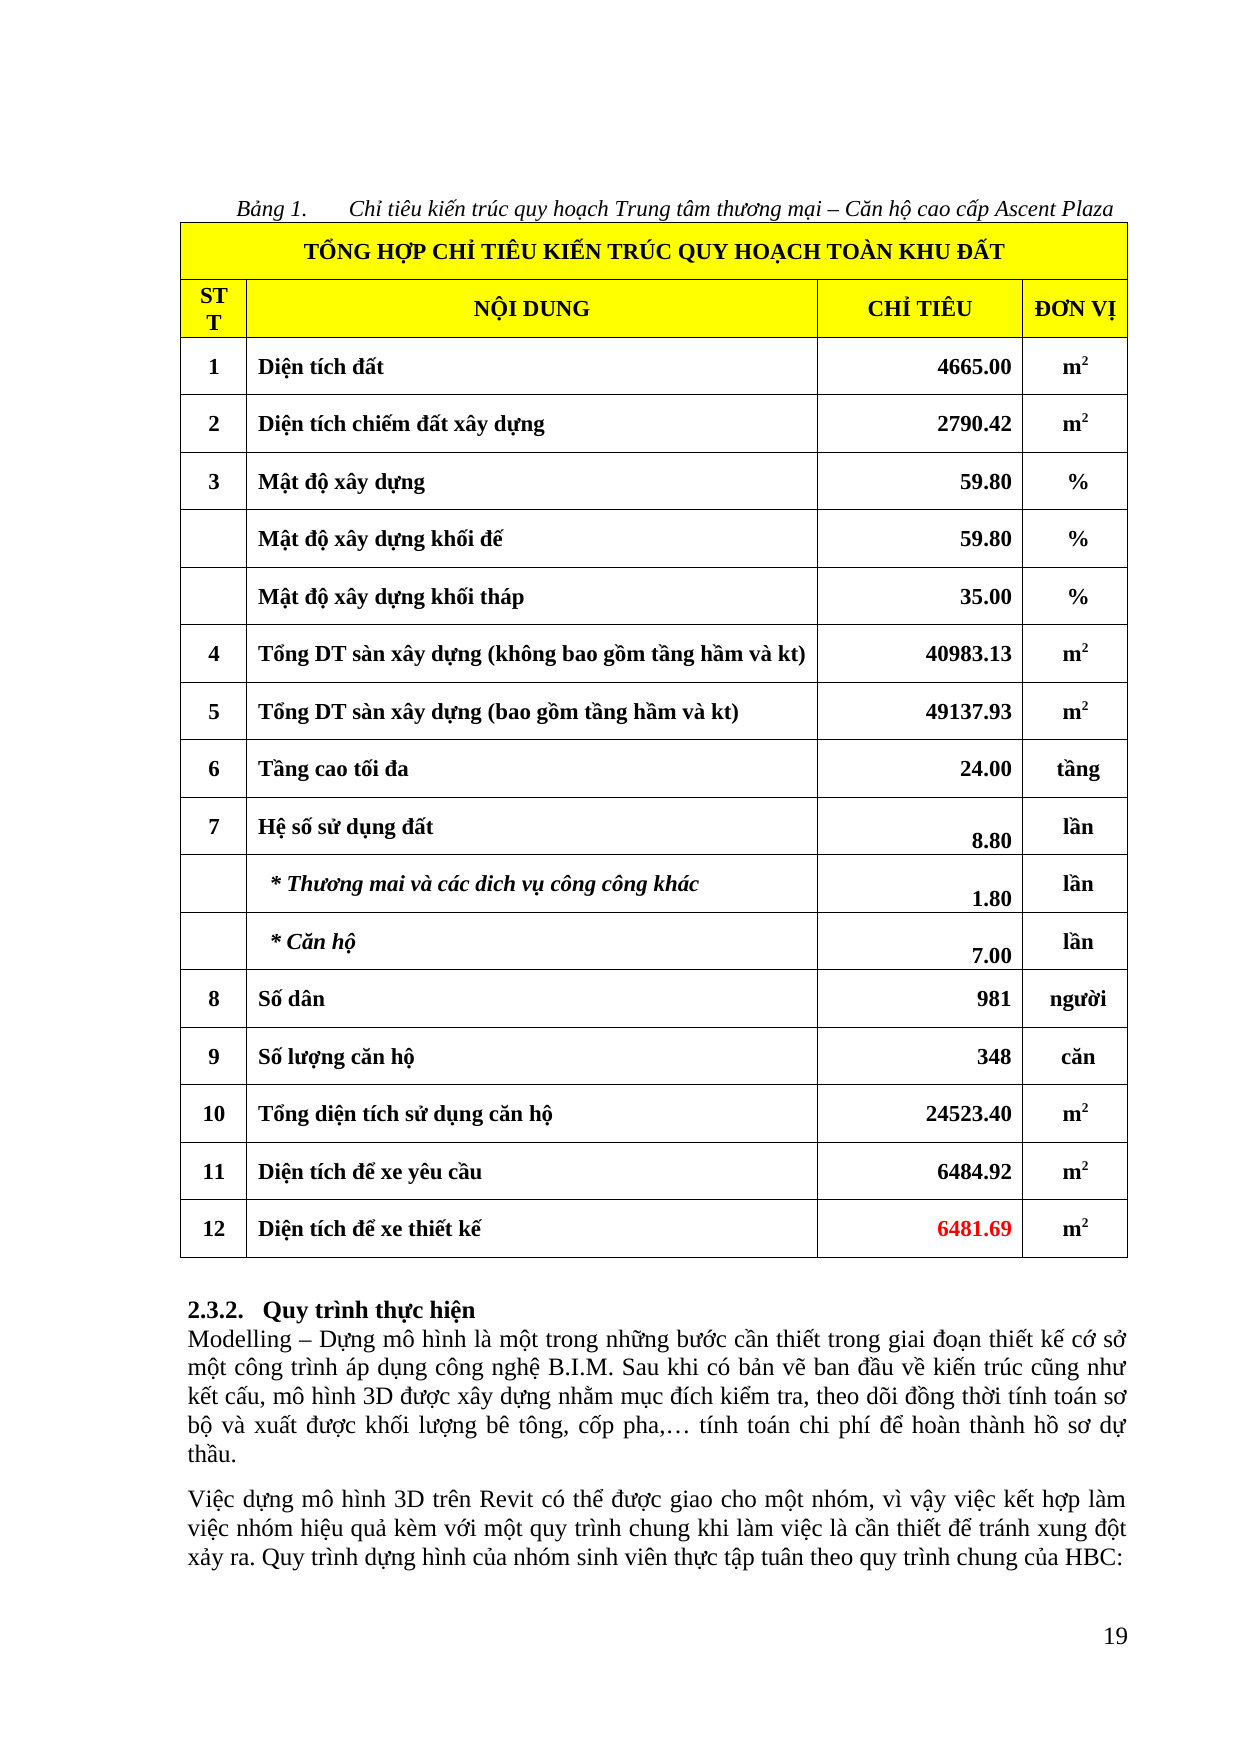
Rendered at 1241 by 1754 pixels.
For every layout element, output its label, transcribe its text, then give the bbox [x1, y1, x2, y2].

table_cell lần [1023, 913, 1127, 969]
table_cell Hệ số sử dụng đất [247, 798, 817, 854]
table_cell Tổng DT sàn xây dựng (bao gồm tầng hầm và kt) [247, 683, 817, 739]
table_cell 7 [181, 798, 246, 854]
table_cell m2 [1023, 395, 1127, 452]
table_cell 2 [181, 395, 246, 452]
table_cell người [1023, 970, 1127, 1027]
table_cell m2 [1023, 1200, 1127, 1257]
table_cell Tổng DT sàn xây dựng (không bao gồm tầng hầm và kt) [247, 625, 817, 682]
table_cell m2 [1023, 338, 1127, 394]
table_cell m2 [1023, 683, 1127, 739]
table_cell [181, 913, 246, 969]
text Modelling – Dựng mô hình là một trong những bước cần thiết trong giai đoạn thiết kế cớ sở một công trình áp dụng công nghệ B.I.M. Sau khi có bản vẽ ban đầu về kiến trúc cũng như kết cấu, mô hình 3D được xây dựng nhằm mục đích kiểm tra, theo dõi đồng thời tính toán sơ bộ và xuất được khối lượng bê tông, cốp pha,… tính toán chi phí để hoàn thành hồ sơ dự thầu. [187, 1324, 1128, 1467]
table_cell 8.80 [818, 798, 1022, 854]
table_cell 7.00 [818, 913, 1022, 969]
table_cell căn [1023, 1028, 1127, 1084]
table_cell 35.00 [818, 568, 1022, 624]
table_cell 5 [181, 683, 246, 739]
table_cell tầng [1023, 740, 1127, 797]
table_cell [181, 568, 246, 624]
table_cell STT [181, 280, 246, 337]
table_cell Diện tích đất [247, 338, 817, 394]
table_cell Diện tích để xe yêu cầu [247, 1143, 817, 1199]
table_cell m2 [1023, 625, 1127, 682]
table_cell * Thương mai và các dich vụ công công khác [247, 855, 817, 912]
table_cell % [1023, 453, 1127, 509]
table_cell 40983.13 [818, 625, 1022, 682]
table_cell lần [1023, 798, 1127, 854]
table_cell Mật độ xây dựng khối đế [247, 510, 817, 567]
table_cell 3 [181, 453, 246, 509]
table_header TỔNG HỢP CHỈ TIÊU KIẾN TRÚC QUY HOẠCH TOÀN KHU ĐẤT [181, 223, 1127, 279]
table_cell Tổng diện tích sử dụng căn hộ [247, 1085, 817, 1142]
table_cell 981 [818, 970, 1022, 1027]
table_cell 24.00 [818, 740, 1022, 797]
table_cell Tầng cao tối đa [247, 740, 817, 797]
table_cell Số dân [247, 970, 817, 1027]
table_cell [181, 510, 246, 567]
table_cell 9 [181, 1028, 246, 1084]
table_cell 59.80 [818, 510, 1022, 567]
table_cell Diện tích chiếm đất xây dựng [247, 395, 817, 452]
table_cell 59.80 [818, 453, 1022, 509]
table_cell CHỈ TIÊU [818, 280, 1022, 337]
table_cell lần [1023, 855, 1127, 912]
subtitle Chỉ tiêu kiến trúc quy hoạch Trung tâm thương mại – Căn hộ cao cấp Ascent Plaza [225, 195, 1128, 222]
table_cell 4 [181, 625, 246, 682]
table_cell 6481.69 [818, 1200, 1022, 1257]
table_cell Số lượng căn hộ [247, 1028, 817, 1084]
table_cell m2 [1023, 1085, 1127, 1142]
table_cell Diện tích để xe thiết kế [247, 1200, 817, 1257]
table_cell 24523.40 [818, 1085, 1022, 1142]
table_cell 348 [818, 1028, 1022, 1084]
table_cell ĐƠN VỊ [1023, 280, 1127, 337]
table_cell 10 [181, 1085, 246, 1142]
table_cell 8 [181, 970, 246, 1027]
text Việc dựng mô hình 3D trên Revit có thể được giao cho một nhóm, vì vậy việc kết hợp làm việc nhóm hiệu quả kèm với một quy trình chung khi làm việc là cần thiết để tránh xung đột xảy ra. Quy trình dựng hình của nhóm sinh viên thực tập tuân theo quy trình chung của HBC: [187, 1484, 1128, 1570]
table_cell NỘI DUNG [247, 280, 817, 337]
table_cell 6 [181, 740, 246, 797]
table_cell % [1023, 510, 1127, 567]
subtitle Quy trình thực hiện [187, 1295, 1128, 1324]
table_cell 6484.92 [818, 1143, 1022, 1199]
table_cell 1 [181, 338, 246, 394]
table_cell [181, 855, 246, 912]
table_cell 2790.42 [818, 395, 1022, 452]
table_cell 11 [181, 1143, 246, 1199]
table_cell 4665.00 [818, 338, 1022, 394]
table_cell % [1023, 568, 1127, 624]
table_cell 12 [181, 1200, 246, 1257]
table_cell m2 [1023, 1143, 1127, 1199]
table_cell Mật độ xây dựng [247, 453, 817, 509]
table_cell 1.80 [818, 855, 1022, 912]
table_cell 49137.93 [818, 683, 1022, 739]
table_cell Mật độ xây dựng khối tháp [247, 568, 817, 624]
table_cell * Căn hộ [247, 913, 817, 969]
